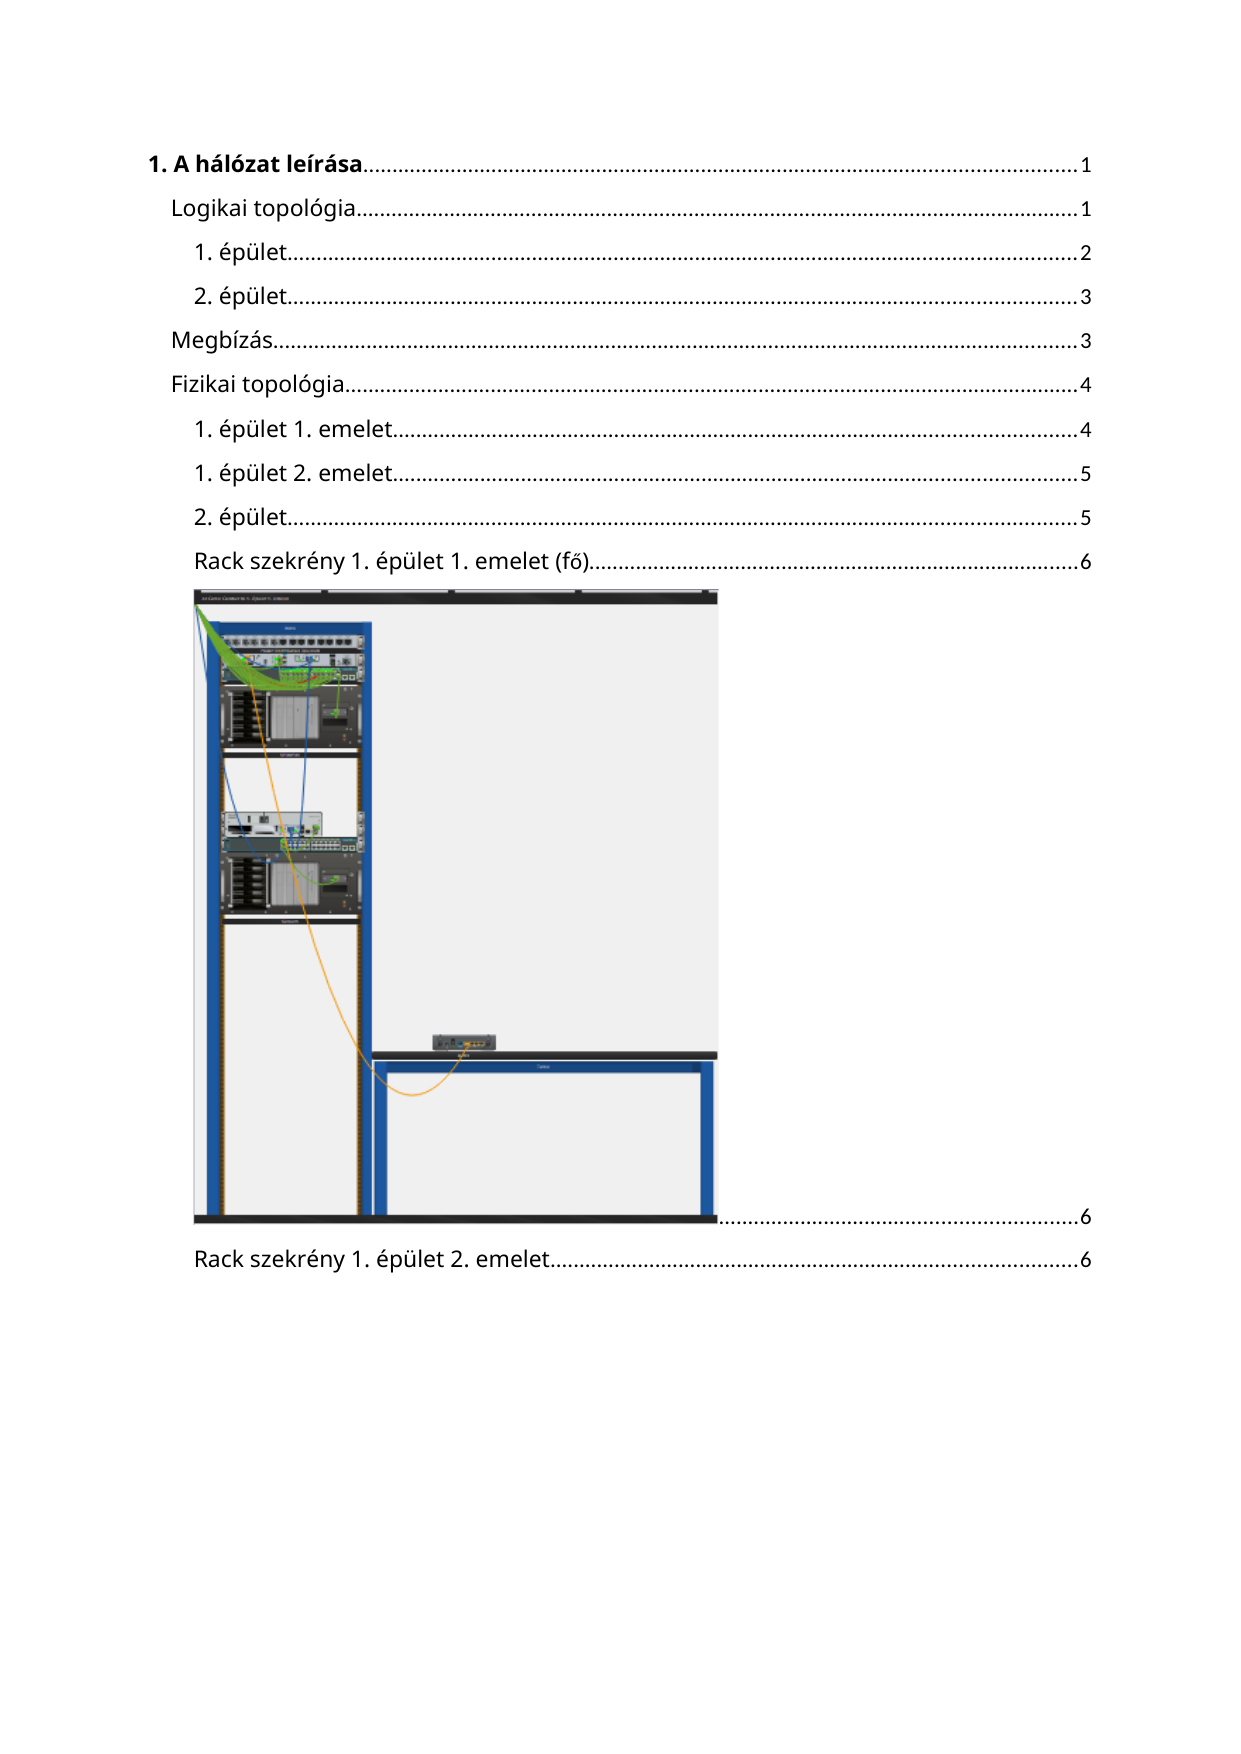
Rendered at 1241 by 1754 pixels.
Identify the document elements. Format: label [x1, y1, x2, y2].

picture [193, 589, 719, 1225]
